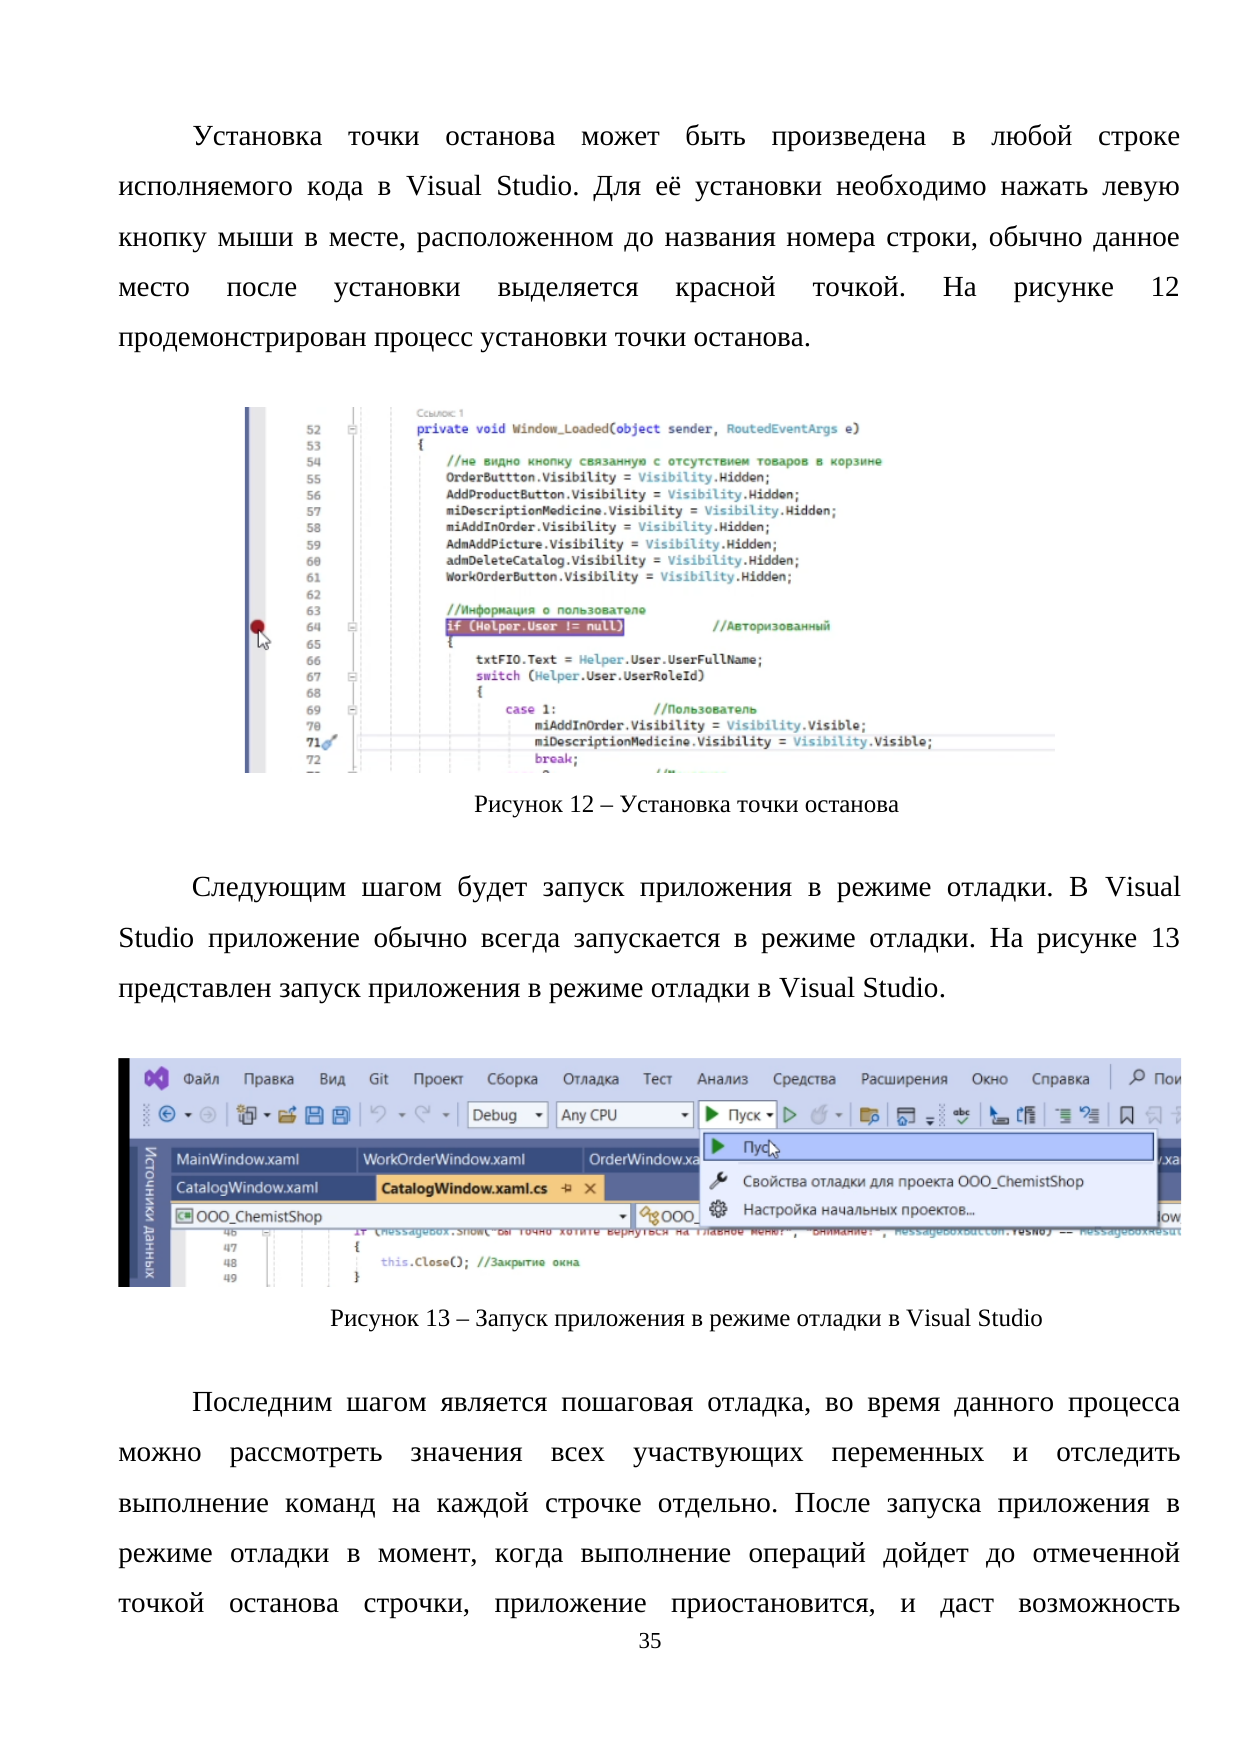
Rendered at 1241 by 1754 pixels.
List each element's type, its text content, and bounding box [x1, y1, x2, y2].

picture [118, 1058, 1182, 1287]
text Установка точки останова может быть произведена в любой строке исполняемого кода в Visual Studio. Для её установки необходимо нажать левую кнопку мыши в месте, расположенном до названия номера строки, обычно данное место после установки выделяется красной точкой. На рисунке 12 продемонстрирован процесс установки точки останова. [118, 118, 1181, 353]
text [118, 1384, 1181, 1619]
text Следующим шагом будет запуск приложения в режиме отладки. В Visual Studio приложение обычно всегда запускается в режиме отладки. На рисунке 13 представлен запуск приложения в режиме отладки в Visual Studio. [118, 869, 1181, 1004]
list Рисунок 13 – Запуск приложения в режиме отладки в Visual Studio [118, 1303, 1181, 1332]
list Рисунок 12 – Установка точки останова [118, 789, 1181, 818]
picture [244, 407, 1055, 773]
